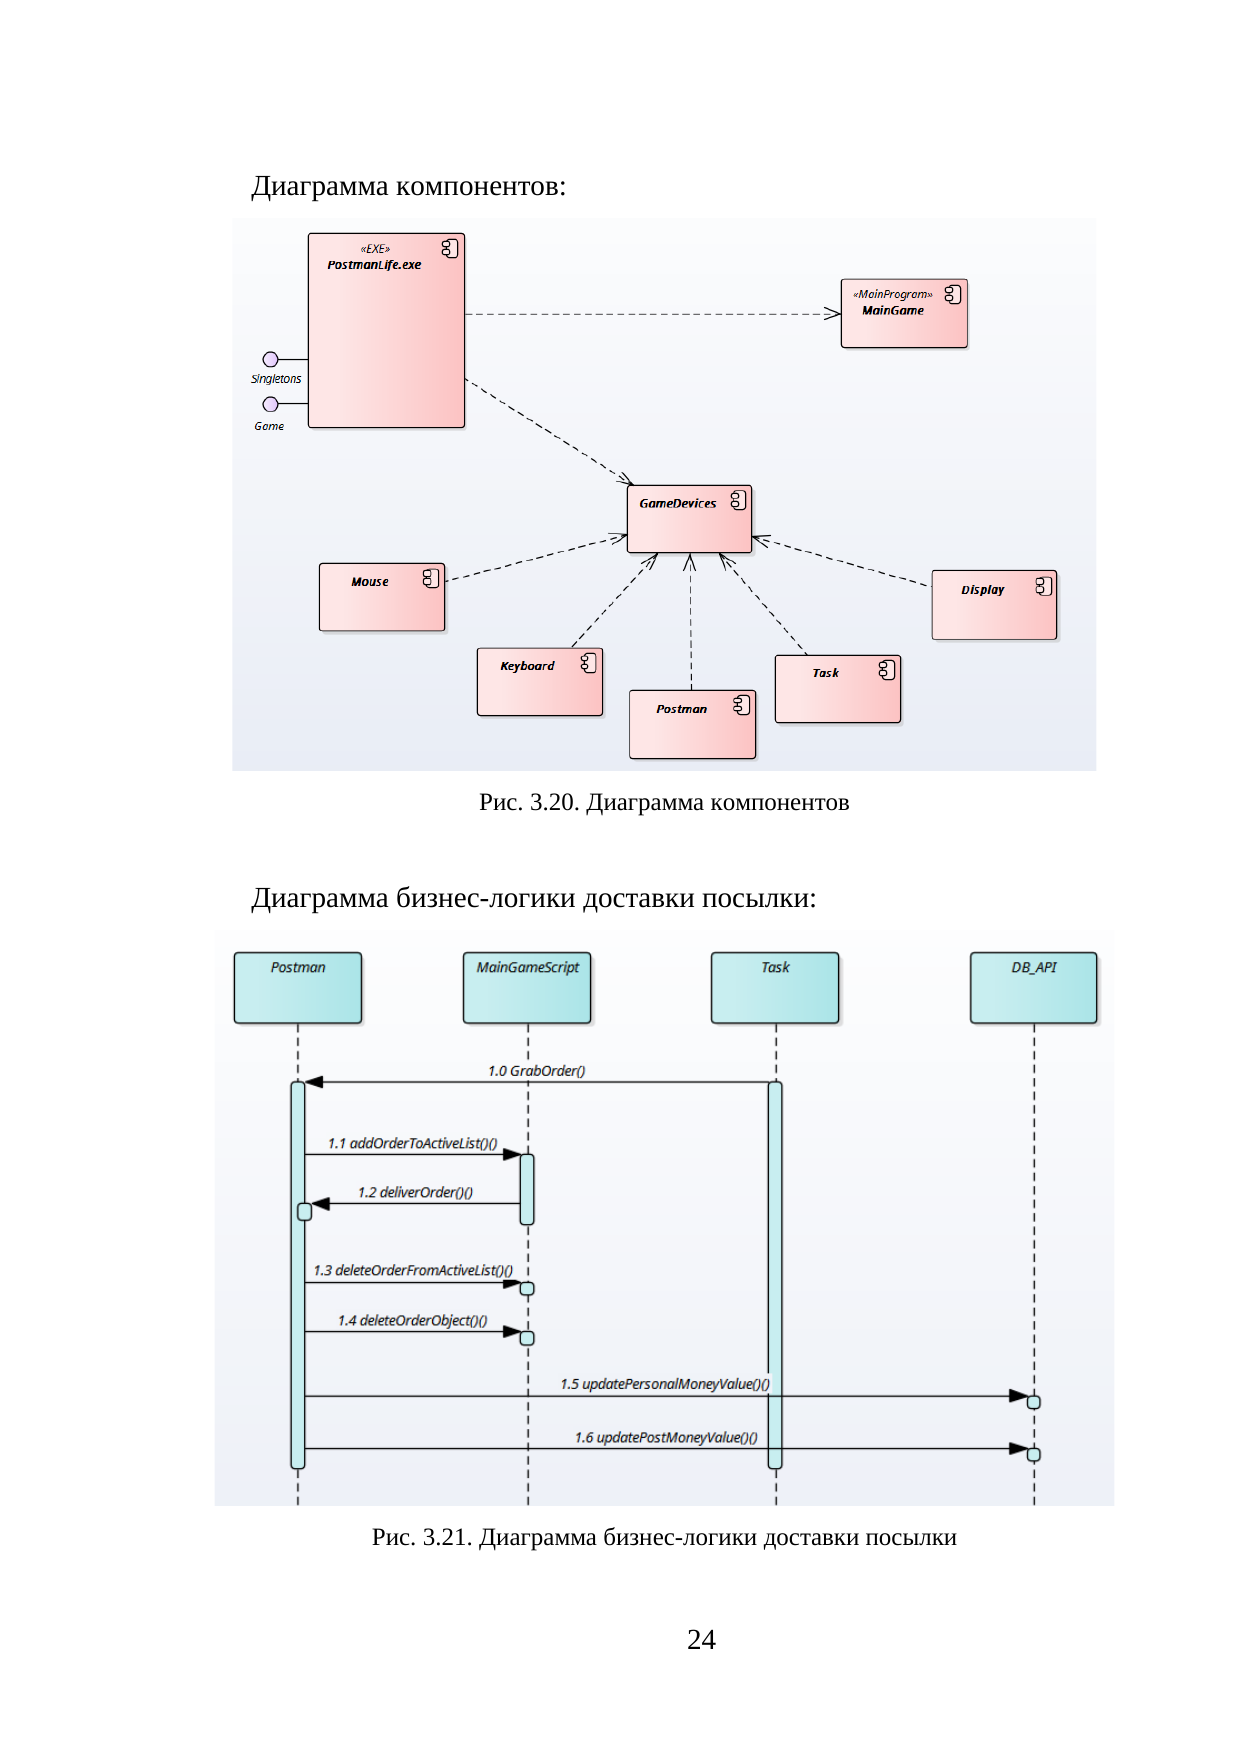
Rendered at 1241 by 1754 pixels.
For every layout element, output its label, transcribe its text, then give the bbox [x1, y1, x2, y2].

list Диаграмма бизнес-логики доставки посылки: [177, 881, 1152, 914]
picture [214, 930, 1115, 1506]
text Диаграмма компонентов: [177, 168, 1152, 202]
picture [232, 218, 1097, 771]
text Рис. 3.20. Диаграмма компонентов [177, 787, 1152, 816]
text Рис. 3.21. Диаграмма бизнес-логики доставки посылки [177, 1522, 1152, 1551]
